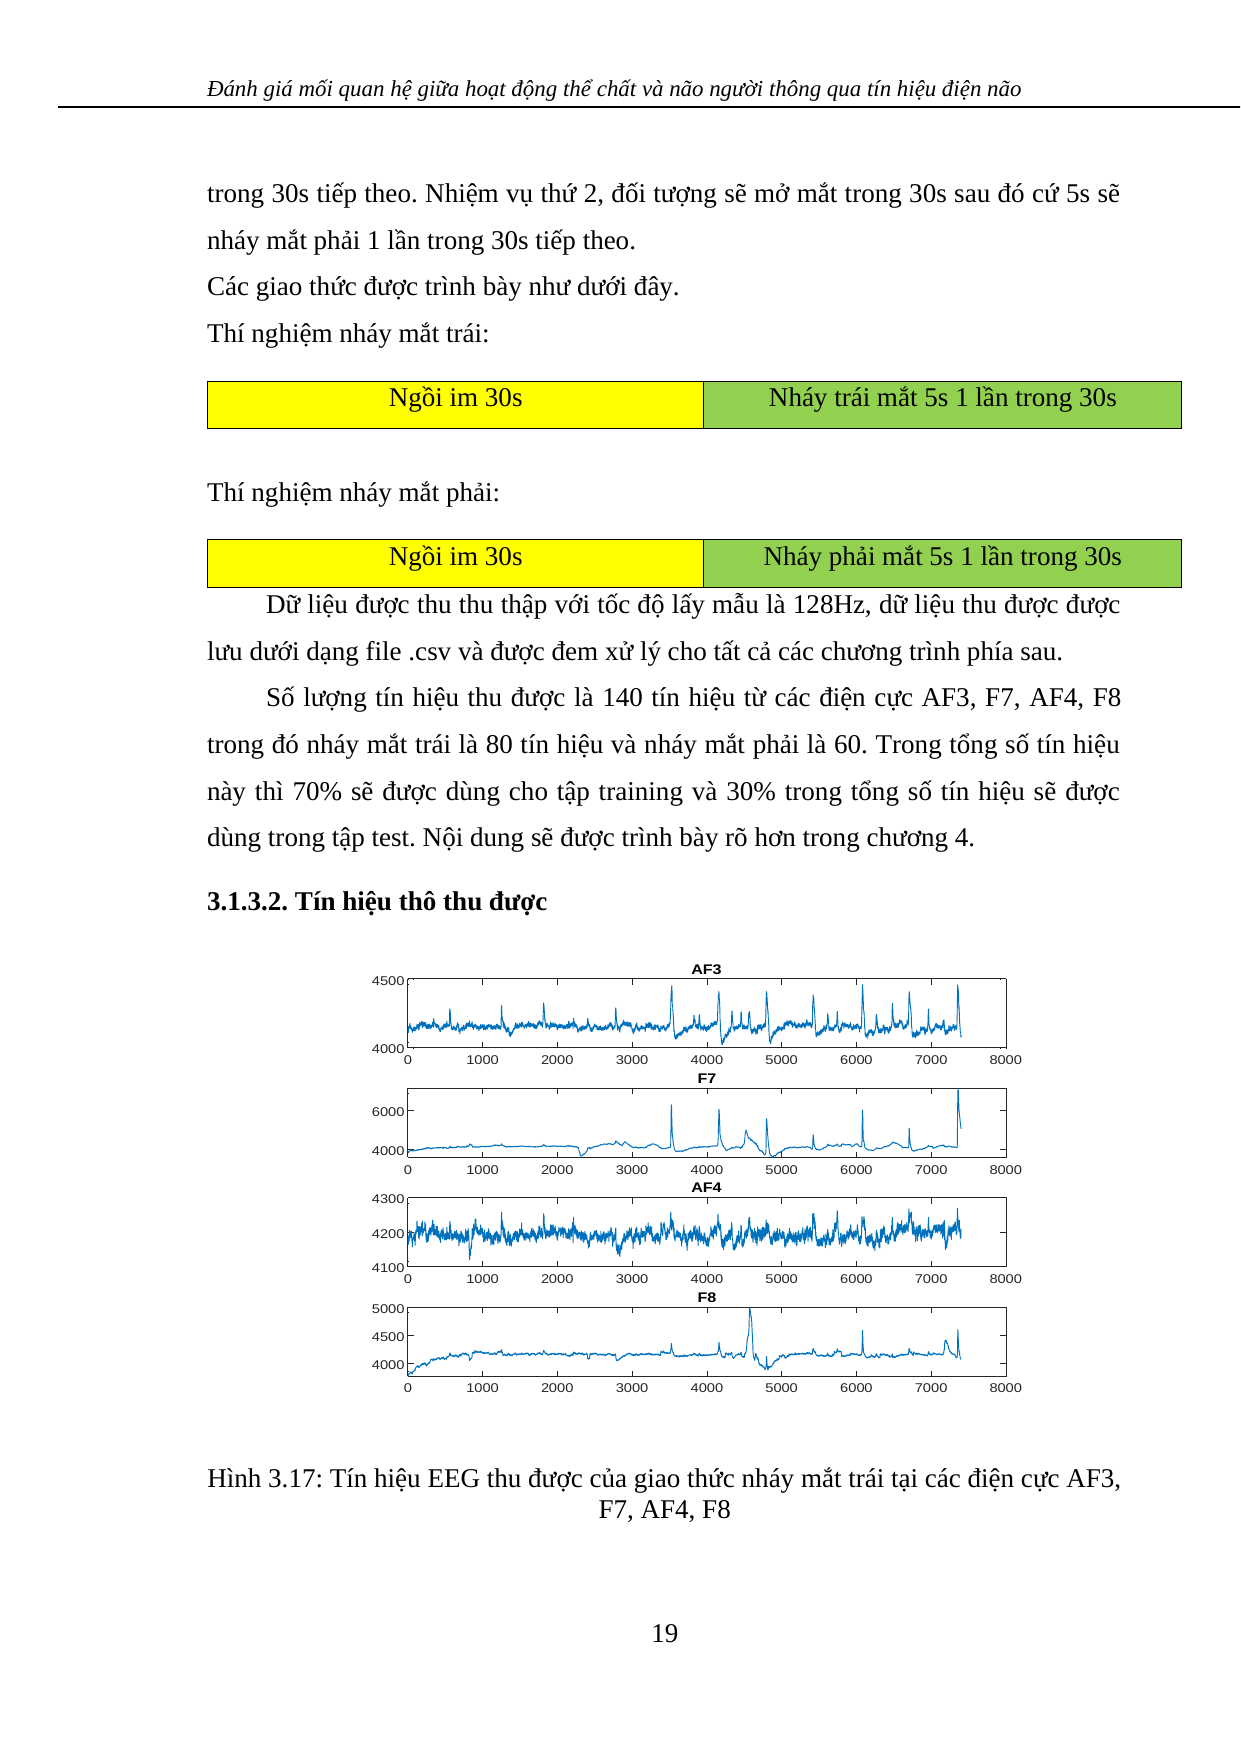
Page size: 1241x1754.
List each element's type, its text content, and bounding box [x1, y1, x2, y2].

list Thí nghiệm nháy mắt trái: [207, 317, 1122, 348]
table_header Ngồi im 30s [208, 540, 703, 587]
table_header Nháy phải mắt 5s 1 lần trong 30s [704, 540, 1181, 587]
list Thí nghiệm nháy mắt phải: [207, 476, 1122, 507]
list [207, 177, 1122, 255]
list Số lượng tín hiệu thu được là 140 tín hiệu từ các điện cực AF3, F7, AF4, F8 trong đó nháy mắt trái là 80 tín hiệu và nháy mắt phải là 60. Trong tổng số tín hiệu này thì 70% sẽ được dùng cho tập training và 30% trong tổng số tín hiệu sẽ được dùng trong tập test. Nội dung sẽ được trình bày rõ hơn trong chương 4. [207, 681, 1122, 852]
list Dữ liệu được thu thu thập với tốc độ lấy mẫu là 128Hz, dữ liệu thu được được lưu dưới dạng file .csv và được đem xử lý cho tất cả các chương trình phía sau. [207, 588, 1122, 666]
subtitle 3.1.3.2. Tín hiệu thô thu được [207, 885, 1122, 916]
list Các giao thức được trình bày như dưới đây. [207, 271, 1122, 302]
table_header Ngồi im 30s [208, 382, 703, 428]
table_header Nháy trái mắt 5s 1 lần trong 30s [704, 382, 1181, 428]
